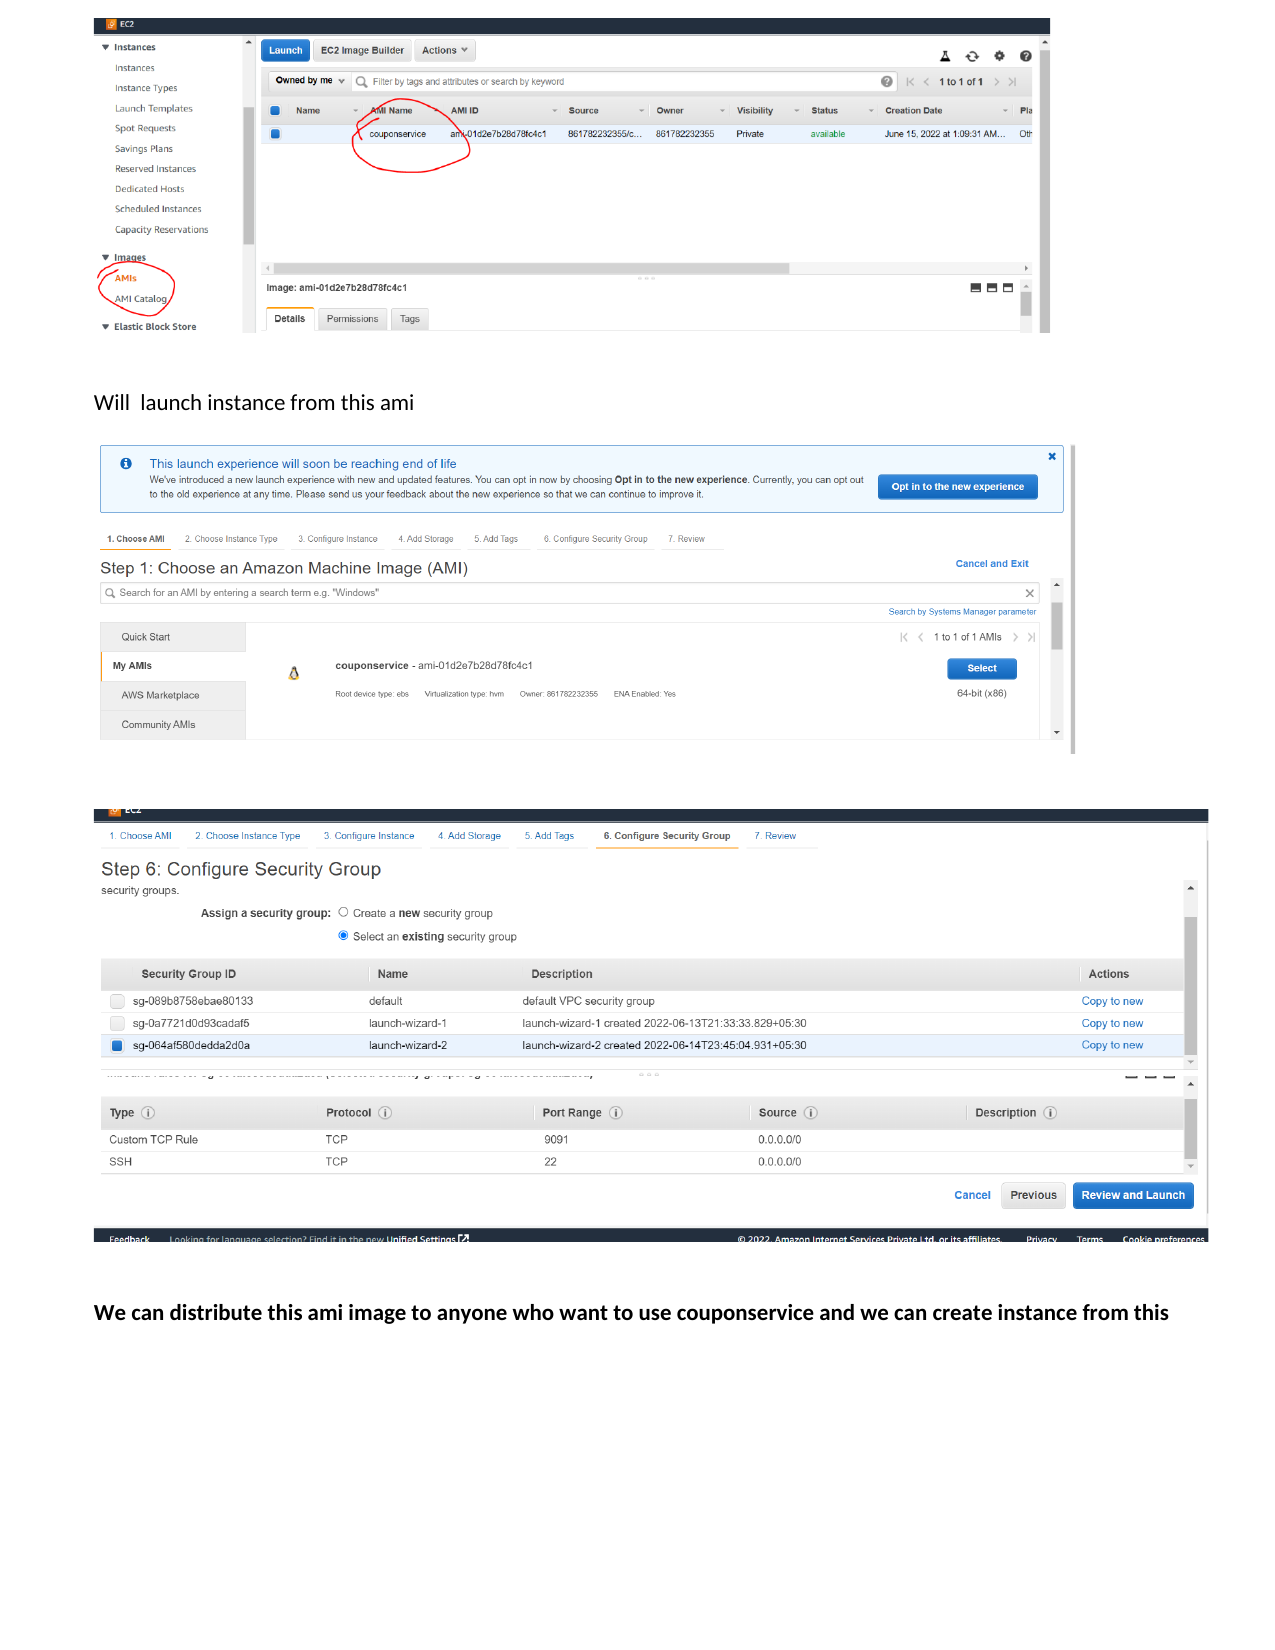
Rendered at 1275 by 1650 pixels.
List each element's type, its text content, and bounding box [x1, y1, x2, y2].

picture [93, 444, 1075, 754]
text Will launch instance from this ami [94, 388, 1256, 416]
text We can distribute this ami image to anyone who want to use couponservice and we can create instance from this [94, 1298, 1256, 1326]
picture [93, 809, 1209, 1242]
picture [93, 18, 1050, 333]
